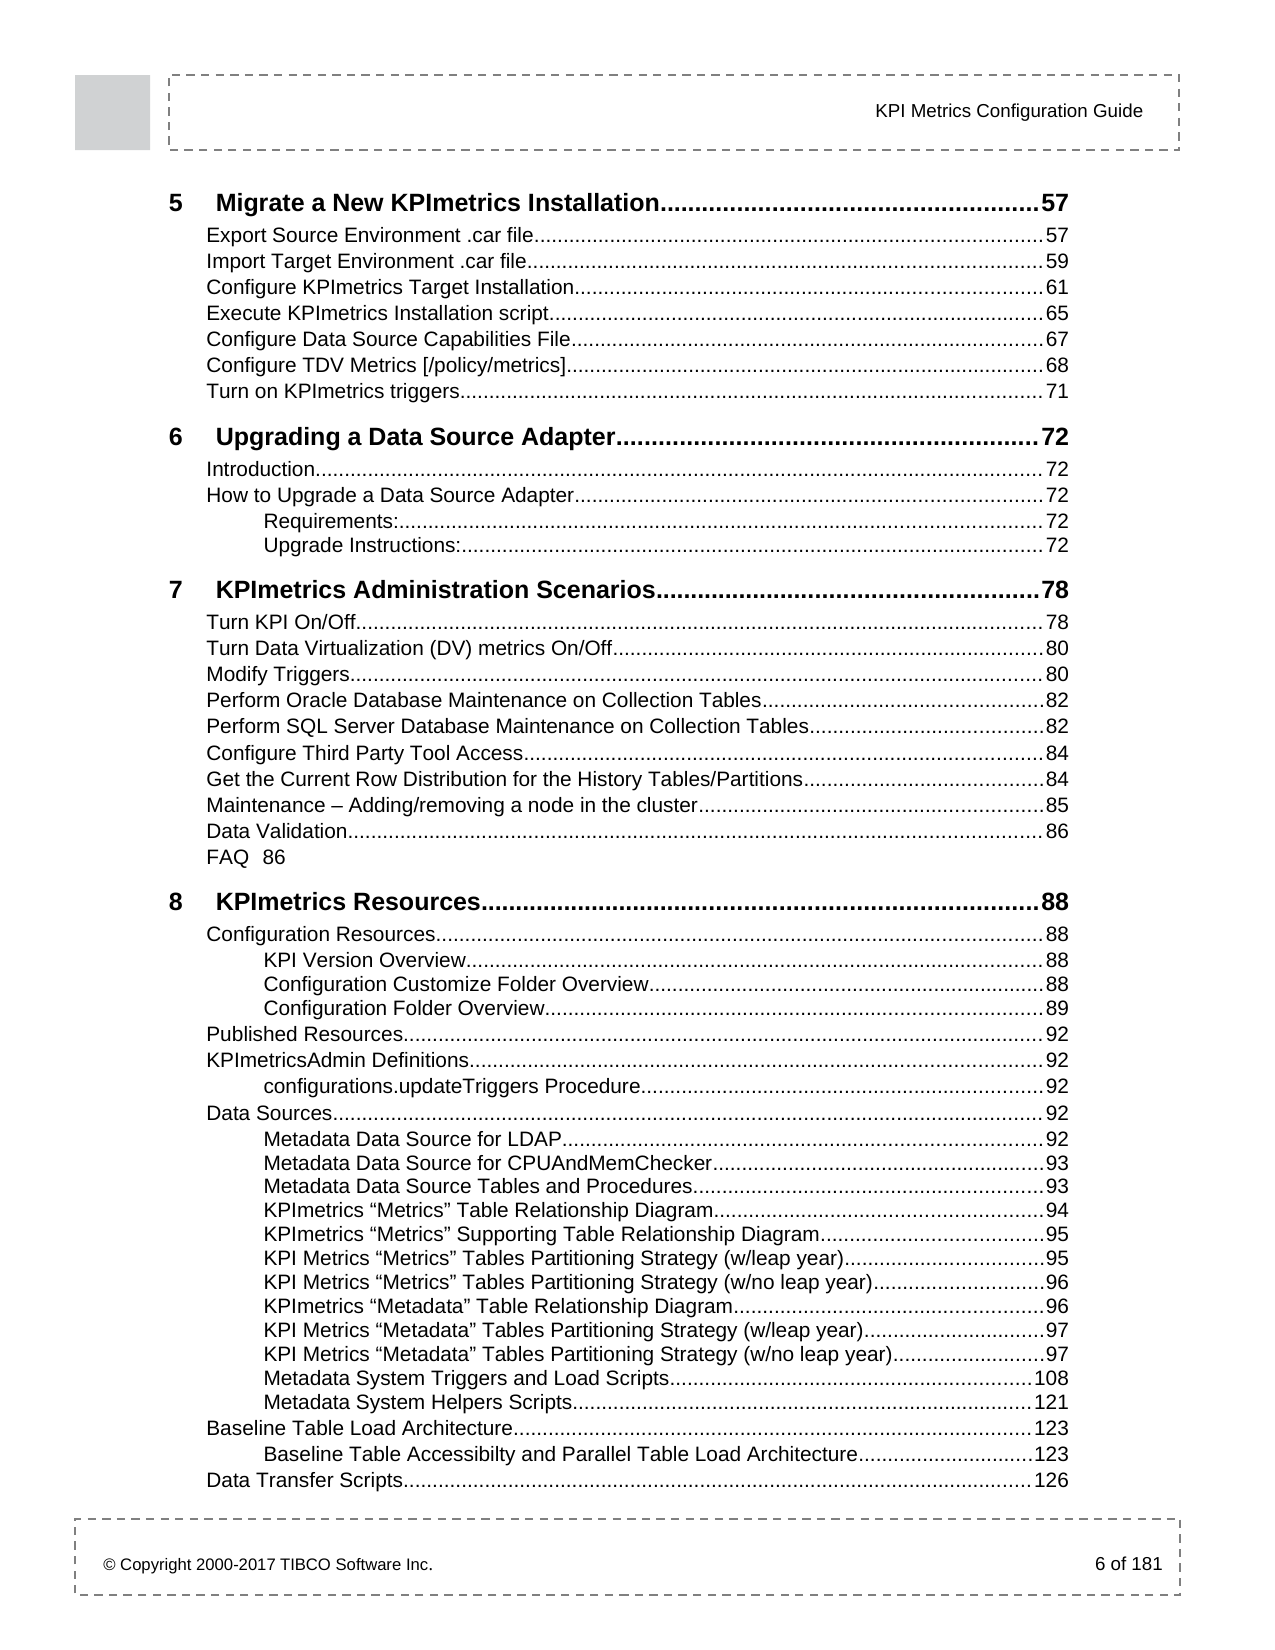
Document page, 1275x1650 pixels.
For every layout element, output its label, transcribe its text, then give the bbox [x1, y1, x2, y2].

text 8 KPImetrics Resources 88 [169, 887, 1162, 916]
text KPI Metrics “Metadata” Tables Partitioning Strategy (w/leap year) 97 [263, 1318, 1162, 1342]
text Baseline Table Accessibilty and Parallel Table Load Architecture 123 [263, 1442, 1162, 1466]
text Published Resources 92 [206, 1022, 1162, 1046]
text Configuration Folder Overview 89 [263, 996, 1162, 1020]
text KPI Metrics “Metadata” Tables Partitioning Strategy (w/no leap year) 97 [263, 1342, 1162, 1366]
text 7 KPImetrics Administration Scenarios 78 [169, 575, 1162, 604]
text Upgrade Instructions: 72 [263, 532, 1162, 556]
text Metadata Data Source for CPUAndMemChecker 93 [263, 1150, 1162, 1174]
text Data Transfer Scripts 126 [206, 1468, 1162, 1492]
text Metadata System Helpers Scripts 121 [263, 1390, 1162, 1414]
text Turn KPI On/Off 78 [206, 610, 1162, 634]
text KPImetrics “Metrics” Table Relationship Diagram 94 [263, 1198, 1162, 1222]
text KPI Metrics “Metrics” Tables Partitioning Strategy (w/leap year) 95 [263, 1246, 1162, 1270]
text Turn Data Virtualization (DV) metrics On/Off 80 [206, 636, 1162, 660]
text KPI Metrics “Metrics” Tables Partitioning Strategy (w/no leap year) 96 [263, 1270, 1162, 1294]
text Export Source Environment .car file 57 [206, 222, 1162, 246]
text Perform Oracle Database Maintenance on Collection Tables 82 [206, 688, 1162, 712]
text Data Validation 86 [206, 818, 1162, 842]
text Metadata Data Source for LDAP 92 [263, 1126, 1162, 1150]
text Modify Triggers 80 [206, 662, 1162, 686]
text Get the Current Row Distribution for the History Tables/Partitions 84 [206, 766, 1162, 790]
text Metadata Data Source Tables and Procedures 93 [263, 1174, 1162, 1198]
text KPImetrics “Metadata” Table Relationship Diagram 96 [263, 1294, 1162, 1318]
text How to Upgrade a Data Source Adapter 72 [206, 482, 1162, 506]
text 5 Migrate a New KPImetrics Installation 57 [169, 187, 1162, 216]
text FAQ 86 [206, 844, 1162, 868]
text Turn on KPImetrics triggers 71 [206, 379, 1162, 403]
text Data Sources 92 [206, 1100, 1162, 1124]
text Maintenance – Adding/removing a node in the cluster 85 [206, 792, 1162, 816]
text KPImetrics “Metrics” Supporting Table Relationship Diagram 95 [263, 1222, 1162, 1246]
text Configuration Customize Folder Overview 88 [263, 972, 1162, 996]
text KPImetricsAdmin Definitions 92 [206, 1048, 1162, 1072]
text Baseline Table Load Architecture 123 [206, 1416, 1162, 1440]
text Configure Third Party Tool Access 84 [206, 740, 1162, 764]
text Import Target Environment .car file 59 [206, 248, 1162, 272]
text configurations.updateTriggers Procedure 92 [263, 1074, 1162, 1098]
text Configure Data Source Capabilities File 67 [206, 327, 1162, 351]
text Introduction 72 [206, 456, 1162, 480]
text Execute KPImetrics Installation script 65 [206, 301, 1162, 324]
text 6 Upgrading a Data Source Adapter 72 [169, 421, 1162, 450]
text KPI Version Overview 88 [263, 948, 1162, 972]
text Configure KPImetrics Target Installation 61 [206, 274, 1162, 298]
text Configure TDV Metrics [/policy/metrics] 68 [206, 353, 1162, 377]
text Requirements: 72 [263, 508, 1162, 532]
text Configuration Resources 88 [206, 922, 1162, 946]
text Metadata System Triggers and Load Scripts 108 [263, 1366, 1162, 1390]
text Perform SQL Server Database Maintenance on Collection Tables 82 [206, 714, 1162, 738]
